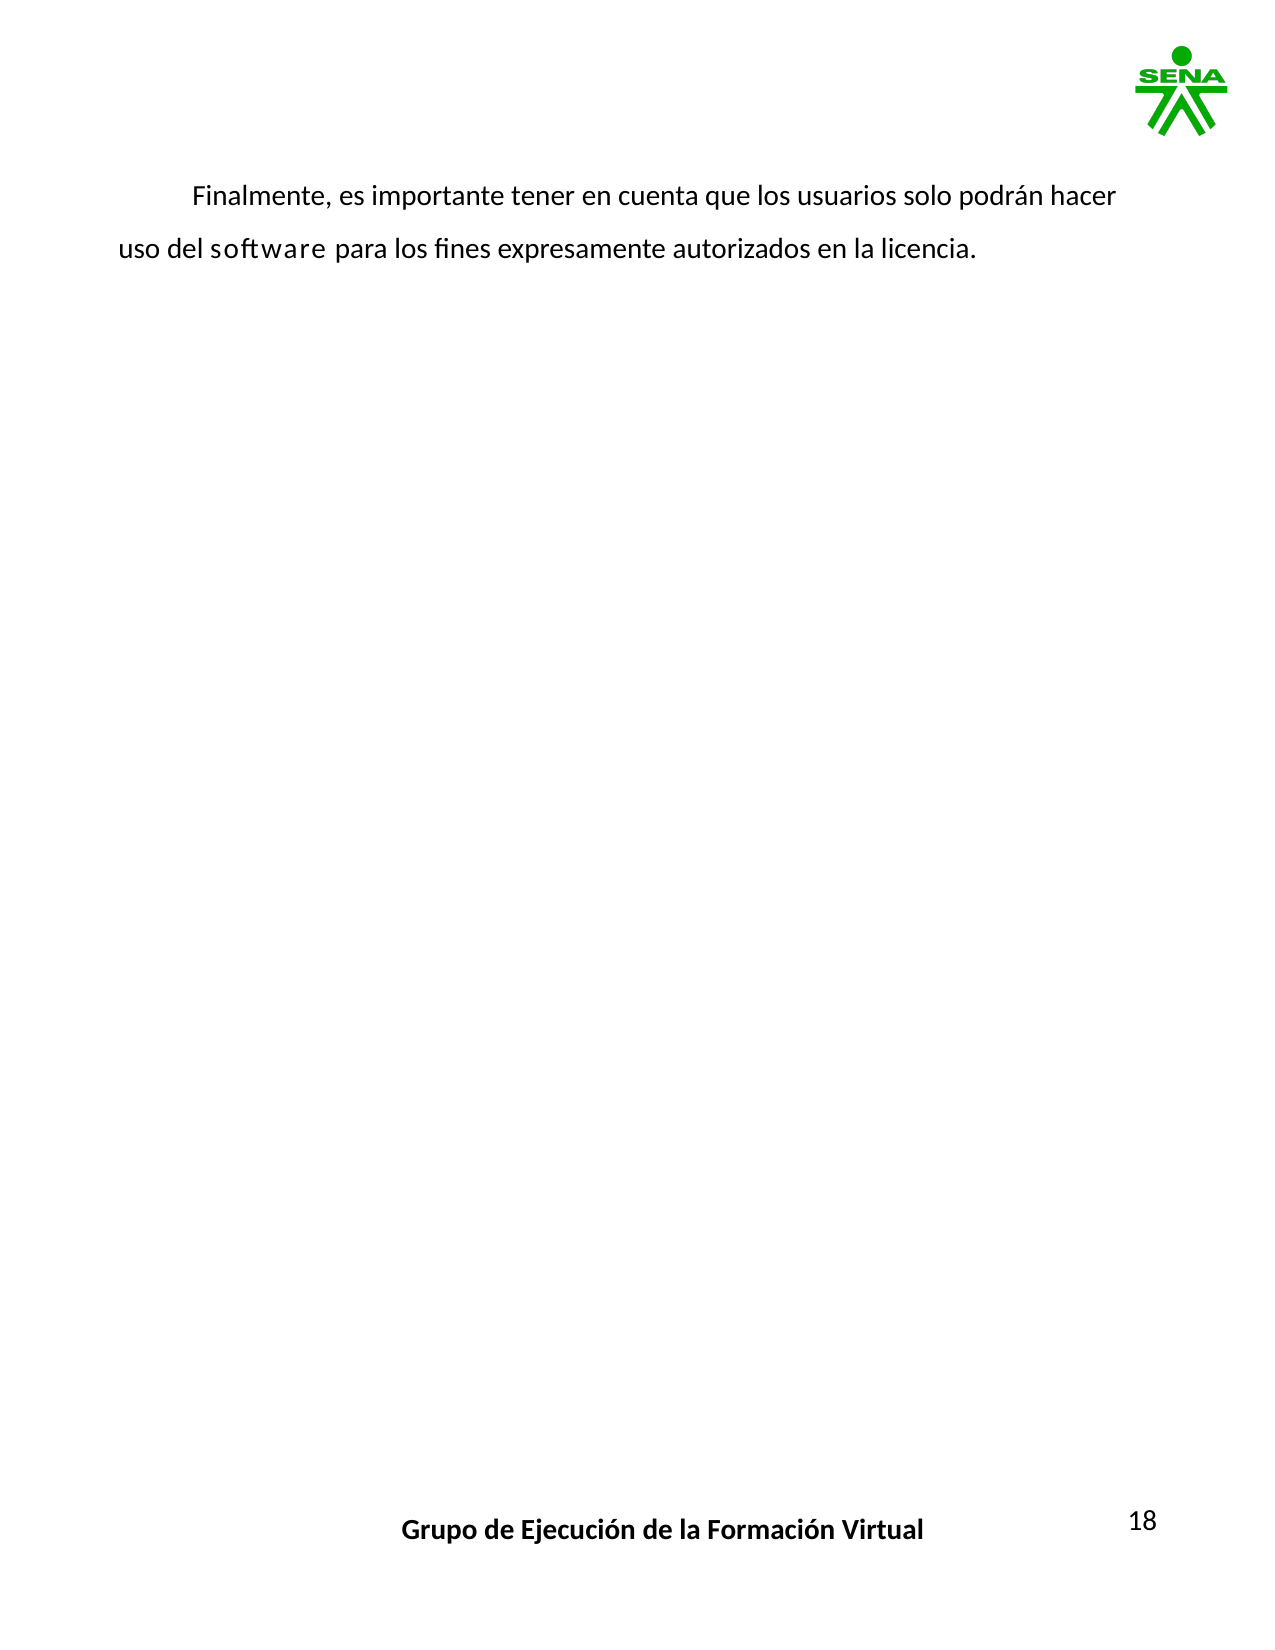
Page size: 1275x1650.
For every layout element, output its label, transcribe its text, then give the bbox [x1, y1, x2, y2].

picture [1135, 46, 1228, 136]
text Finalmente, es importante tener en cuenta que los usuarios solo podrán hacer uso del software para los fines expresamente autorizados en la licencia. [118, 177, 1157, 266]
